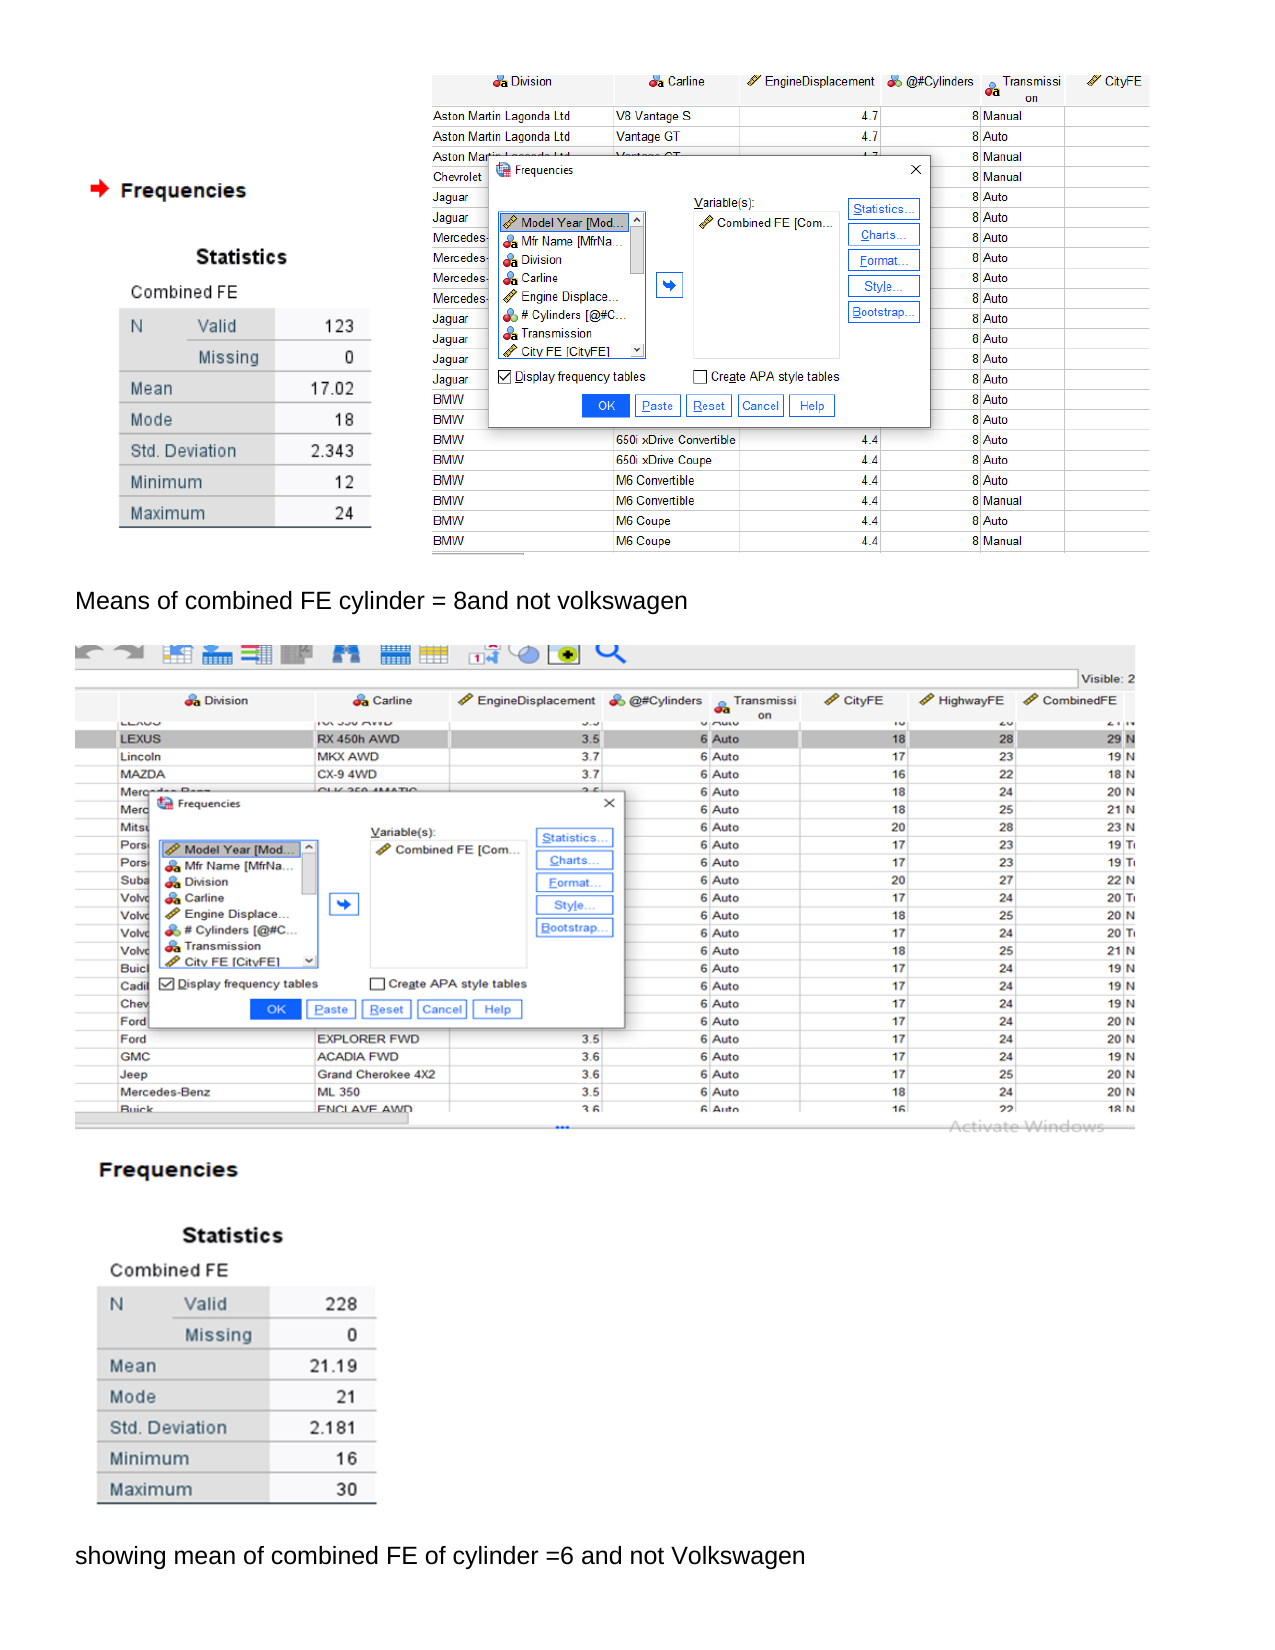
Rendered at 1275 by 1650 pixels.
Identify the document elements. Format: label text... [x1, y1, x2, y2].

picture [82, 75, 1150, 555]
picture [75, 1150, 413, 1511]
picture [75, 645, 1135, 1136]
text showing mean of combined FE of cylinder =6 and not Volkswagen [75, 1541, 1200, 1570]
text Means of combined FE cylinder = 8and not volkswagen [75, 586, 1200, 615]
